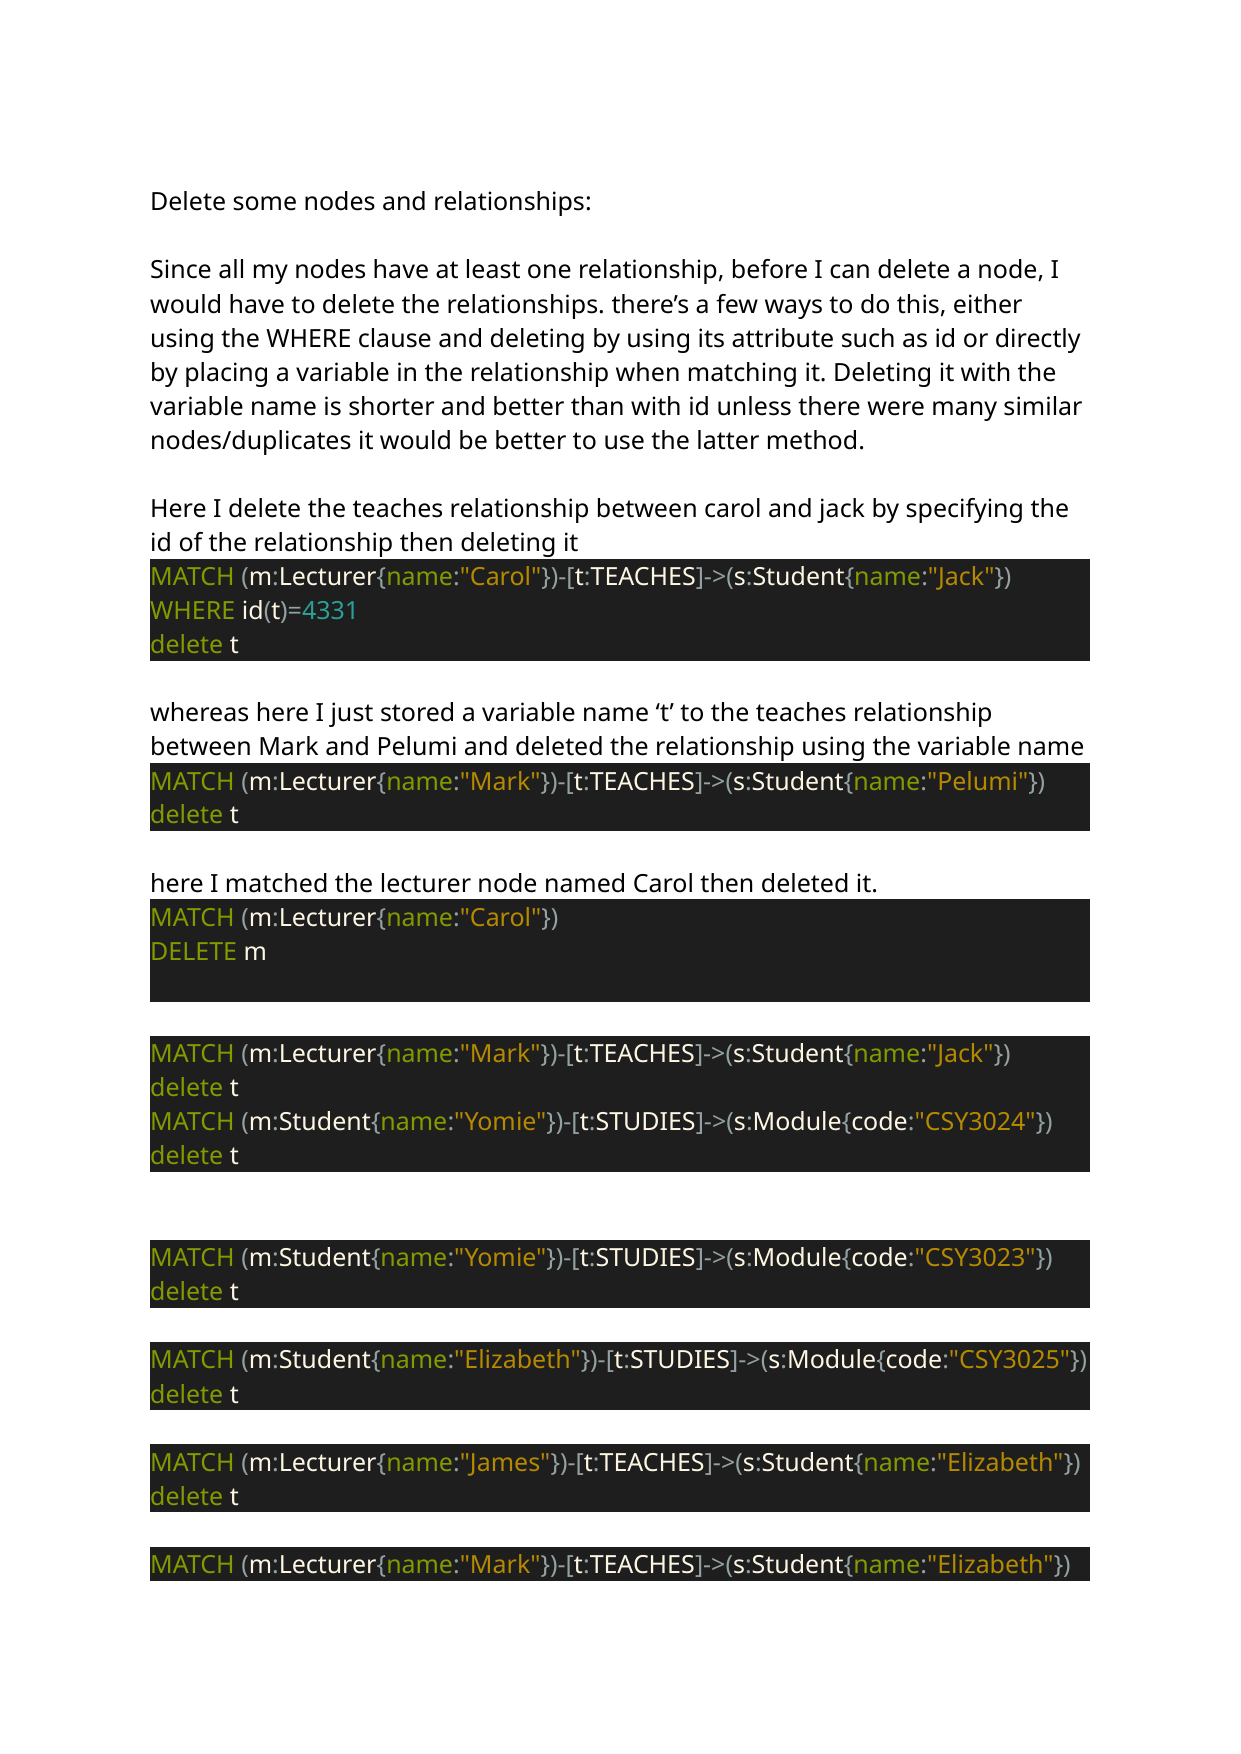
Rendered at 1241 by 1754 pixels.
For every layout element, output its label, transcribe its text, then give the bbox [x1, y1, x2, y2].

text delete t [150, 1274, 1090, 1308]
text delete t [150, 1138, 1090, 1172]
text MATCH (m:Student{name:"Yomie"})-[t:STUDIES]->(s:Module{code:"CSY3023"}) [150, 1240, 1090, 1274]
text MATCH (m:Lecturer{name:"Mark"})-[t:TEACHES]->(s:Student{name:"Elizabeth"}) [150, 1547, 1090, 1581]
text delete t [150, 1070, 1090, 1104]
text delete t [150, 1376, 1090, 1410]
text Here I delete the teaches relationship between carol and jack by specifying the id of the relationship then deleting it [150, 491, 1090, 559]
text delete t [150, 1478, 1090, 1512]
text Since all my nodes have at least one relationship, before I can delete a node, I would have to delete the relationships. there’s a few ways to do this, either using the WHERE clause and deleting by using its attribute such as id or directly by placing a variable in the relationship when matching it. Deleting it with the variable name is shorter and better than with id unless there were many similar nodes/duplicates it would be better to use the latter method. [150, 252, 1090, 457]
text DELETE m [150, 933, 1090, 967]
text delete t [150, 797, 1090, 831]
text WHERE id(t)=4331 [150, 593, 1090, 627]
text MATCH (m:Lecturer{name:"Carol"}) [150, 899, 1090, 933]
text MATCH (m:Student{name:"Yomie"})-[t:STUDIES]->(s:Module{code:"CSY3024"}) [150, 1104, 1090, 1138]
text Delete some nodes and relationships: [150, 184, 1090, 218]
text MATCH (m:Lecturer{name:"Mark"})-[t:TEACHES]->(s:Student{name:"Jack"}) [150, 1036, 1090, 1070]
text MATCH (m:Lecturer{name:"Mark"})-[t:TEACHES]->(s:Student{name:"Pelumi"}) [150, 763, 1090, 797]
text MATCH (m:Student{name:"Elizabeth"})-[t:STUDIES]->(s:Module{code:"CSY3025"}) [150, 1342, 1090, 1376]
text delete t [150, 627, 1090, 661]
text MATCH (m:Lecturer{name:"Carol"})-[t:TEACHES]->(s:Student{name:"Jack"}) [150, 559, 1090, 593]
text here I matched the lecturer node named Carol then deleted it. [150, 865, 1090, 899]
text whereas here I just stored a variable name ‘t’ to the teaches relationship between Mark and Pelumi and deleted the relationship using the variable name [150, 695, 1090, 763]
text MATCH (m:Lecturer{name:"James"})-[t:TEACHES]->(s:Student{name:"Elizabeth"}) [150, 1444, 1090, 1478]
